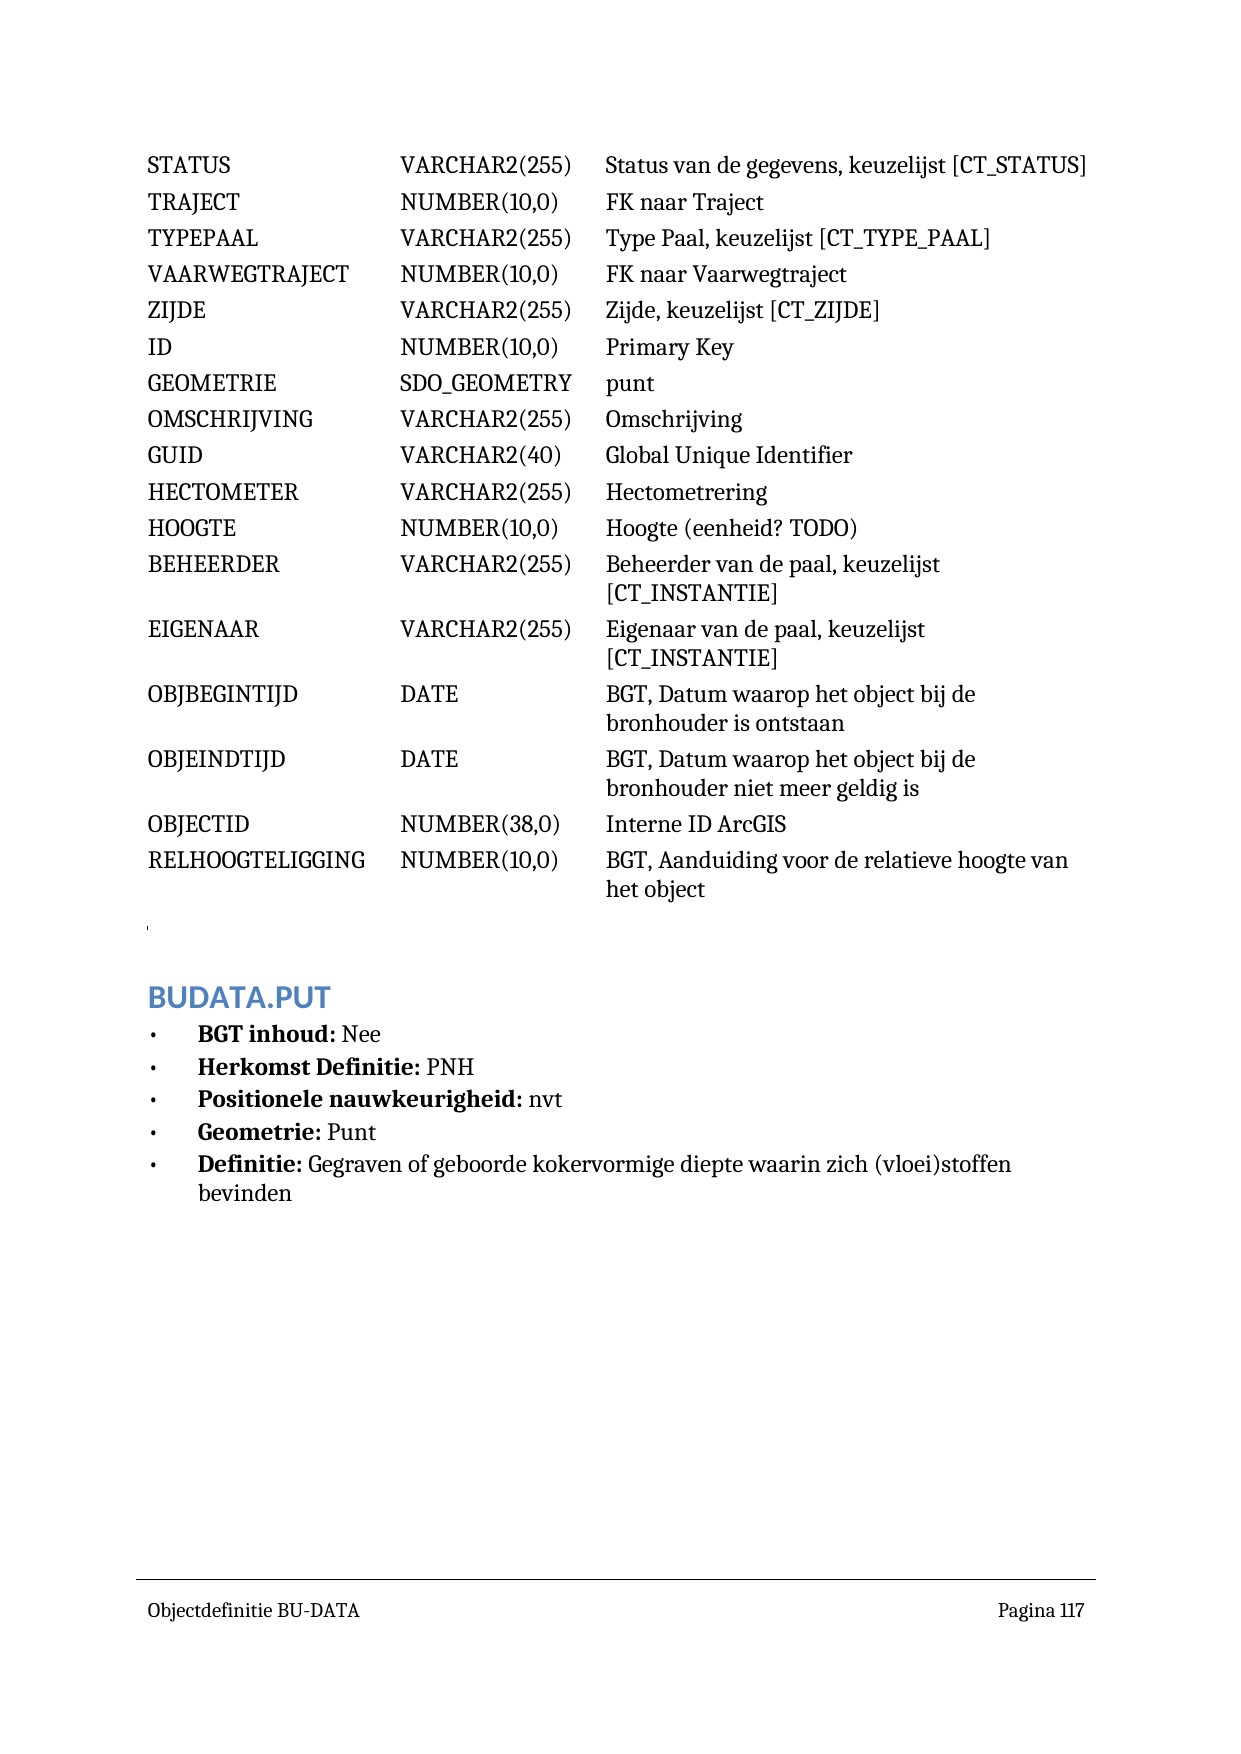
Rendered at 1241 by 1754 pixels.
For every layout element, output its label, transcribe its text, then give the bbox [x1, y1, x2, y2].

list Positionele nauwkeurigheid: nvt [148, 1085, 1093, 1114]
list BGT inhoud: Nee [148, 1020, 1093, 1049]
list Definitie: Gegraven of geboorde kokervormige diepte waarin zich (vloei)stoffen bevinden [148, 1150, 1093, 1208]
list Herkomst Definitie: PNH [148, 1053, 1093, 1082]
subtitle BUDATA.PUT [148, 976, 1093, 1017]
list Geometrie: Punt [148, 1118, 1093, 1147]
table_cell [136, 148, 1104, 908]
